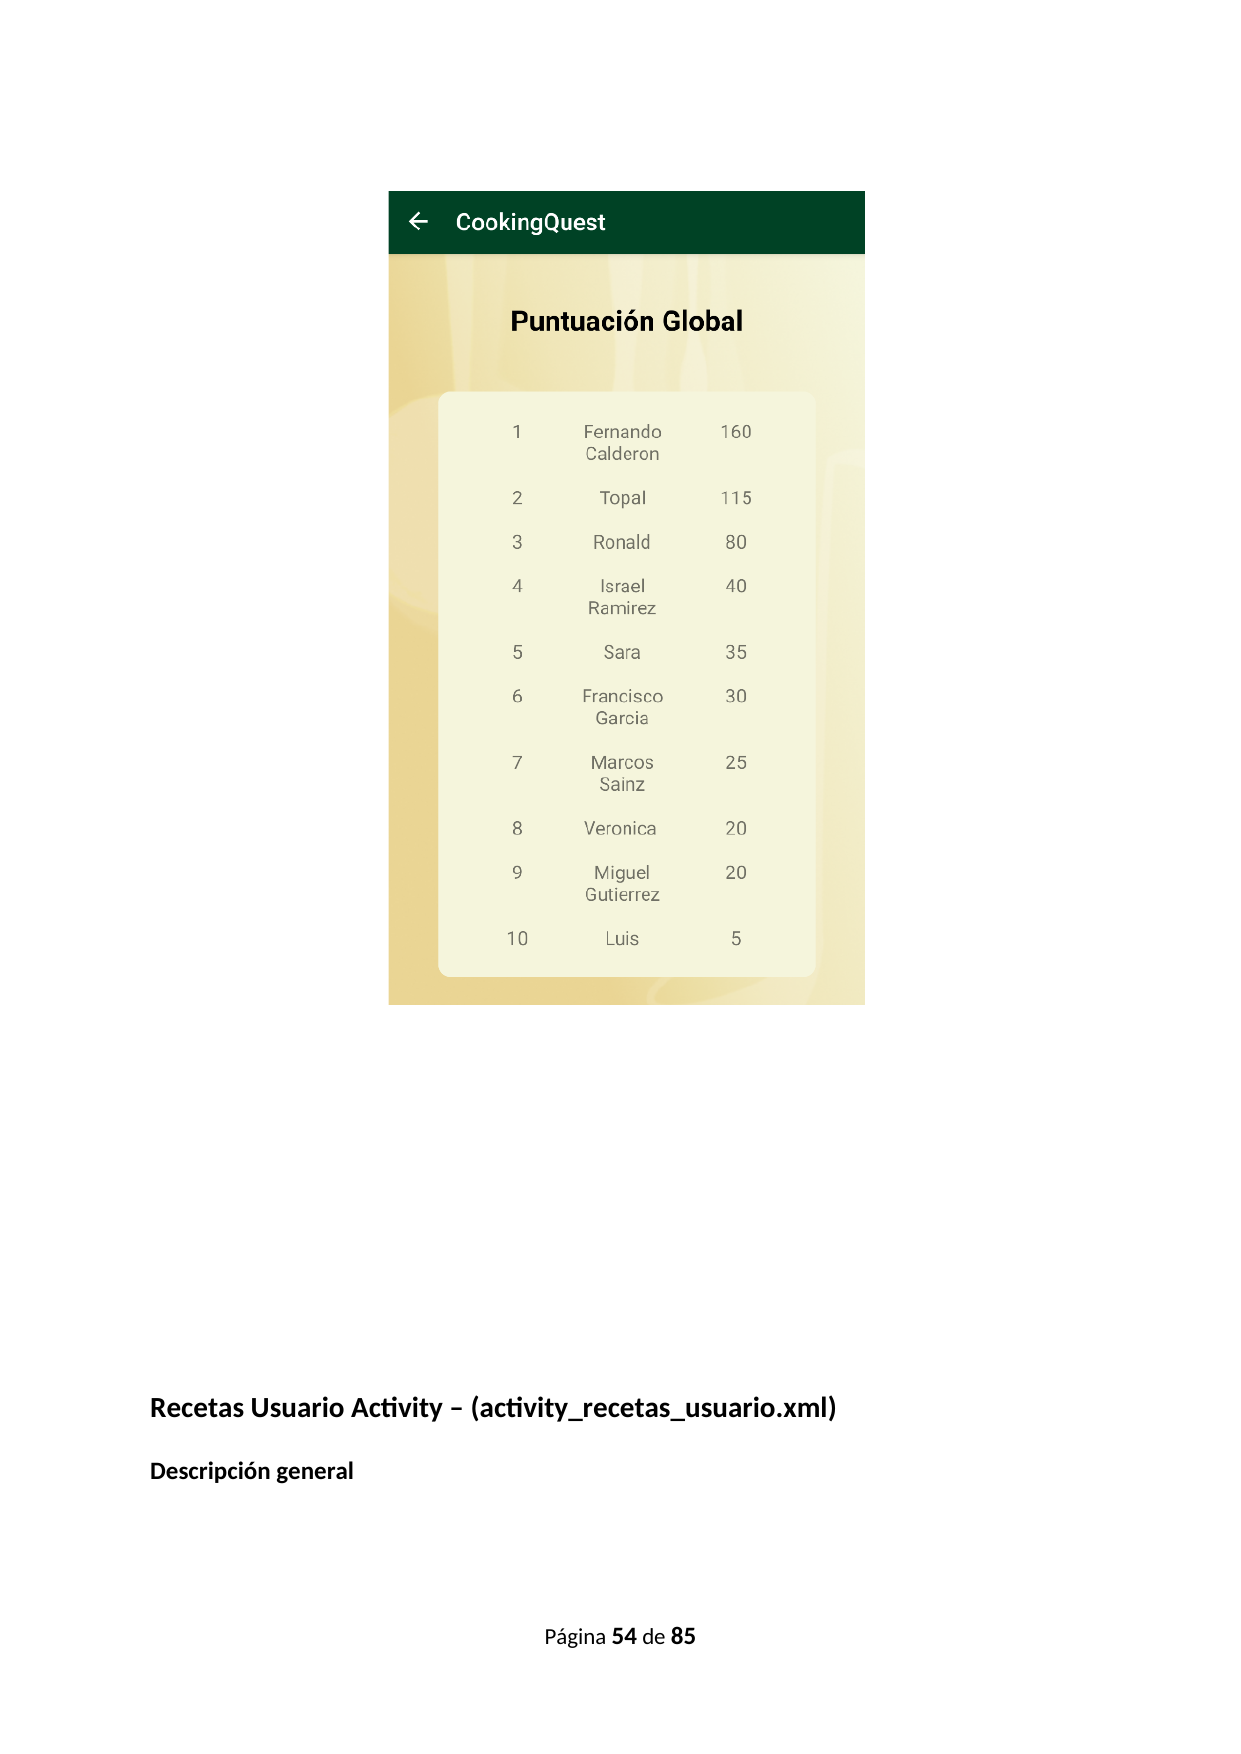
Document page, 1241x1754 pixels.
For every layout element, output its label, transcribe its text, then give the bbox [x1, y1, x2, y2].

text Descripción general [150, 1455, 1090, 1485]
subtitle Recetas Usuario Activity – (activity_recetas_usuario.xml) [150, 1389, 1090, 1424]
picture [388, 191, 865, 1005]
